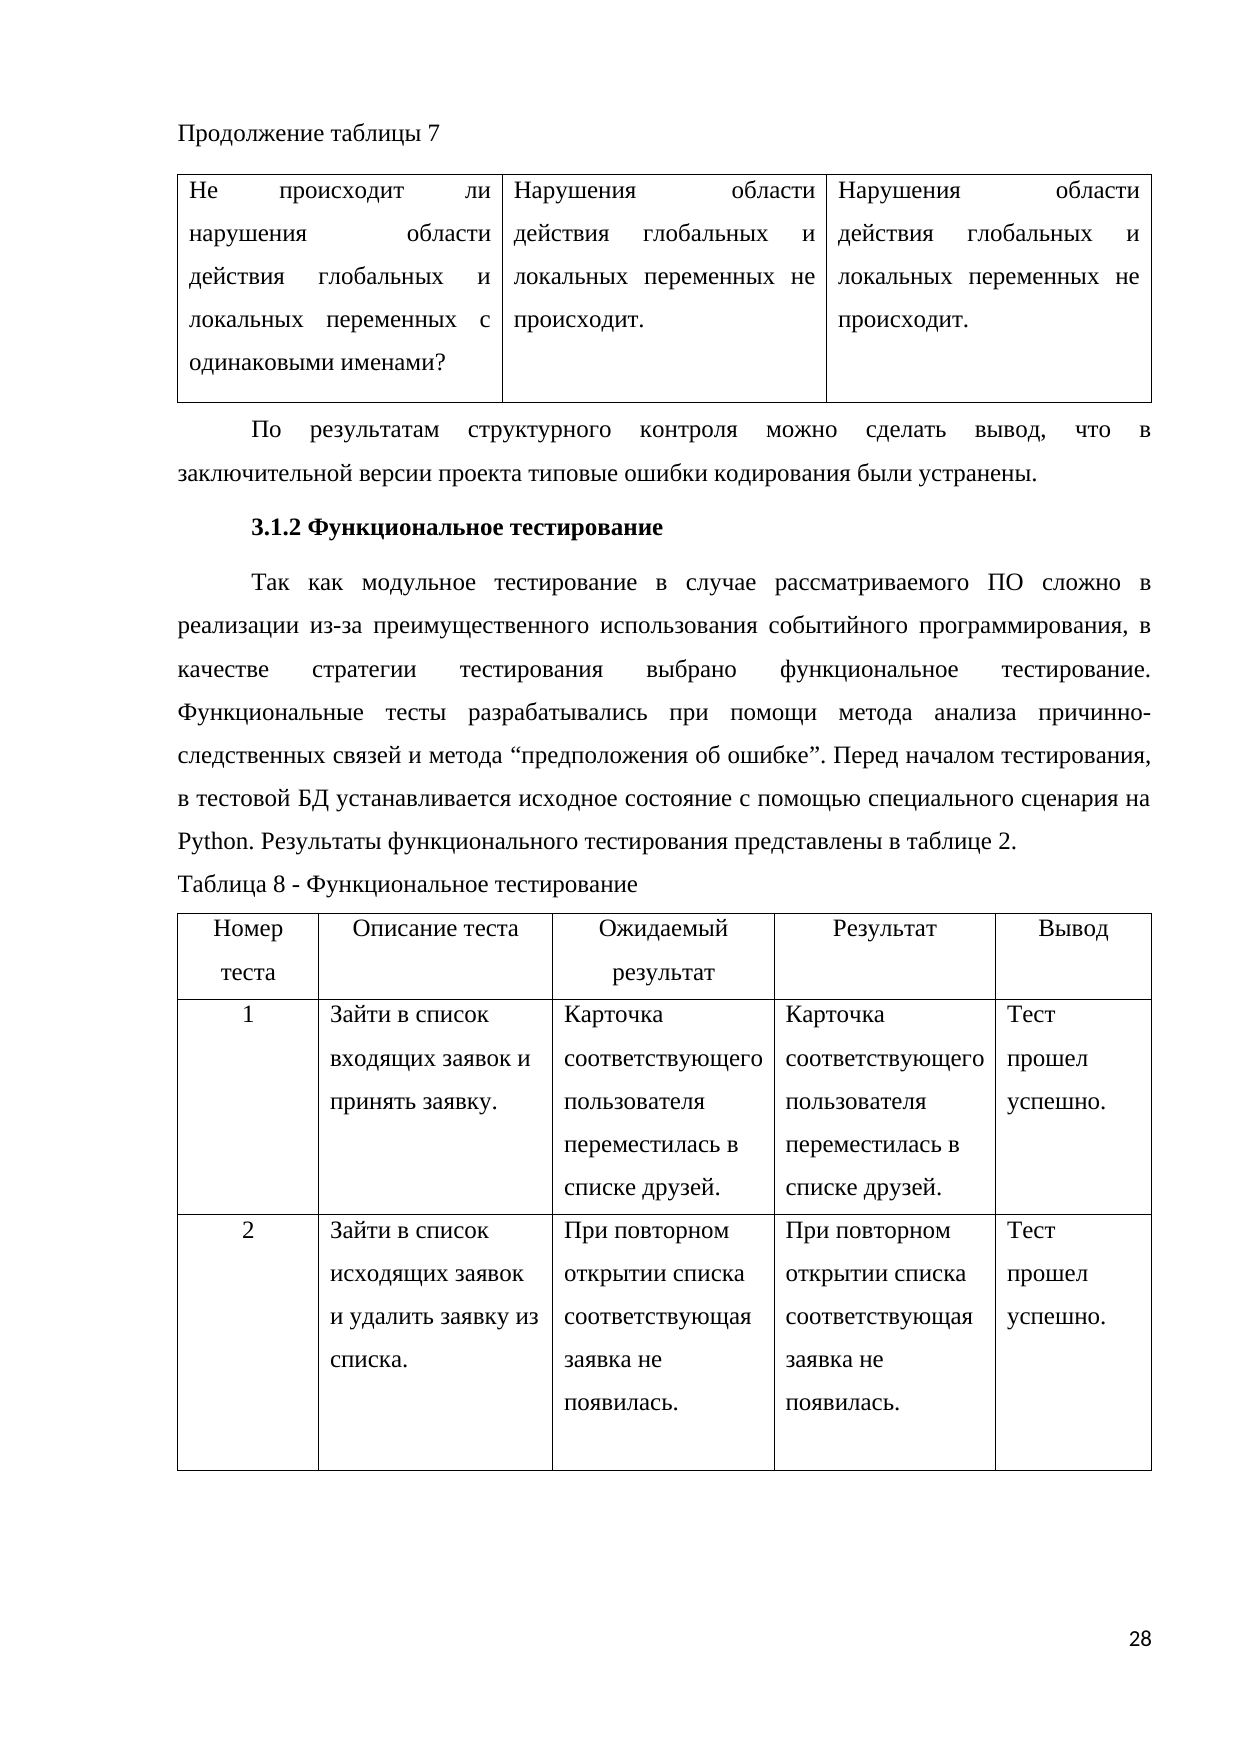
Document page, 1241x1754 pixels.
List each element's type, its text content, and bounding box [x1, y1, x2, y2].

table_cell Тест прошел успешно. [996, 1215, 1151, 1470]
table_header Не происходит ли нарушения области действия глобальных и локальных переменных с одинаковыми именами? [178, 175, 502, 402]
table_cell Карточка соответствующего пользователя переместилась в списке друзей. [775, 1000, 995, 1214]
table_header Описание теста [319, 914, 552, 998]
text Так как модульное тестирование в случае рассматриваемого ПО сложно в реализации из-за преимущественного использования событийного программирования, в качестве стратегии тестирования выбрано функциональное тестирование. Функциональные тесты разрабатывались при помощи метода анализа причинно-следственных связей и метода “предположения об ошибке”. Перед началом тестирования, в тестовой БД устанавливается исходное состояние с помощью специального сценария на Python. Результаты функционального тестирования представлены в таблице 2. [177, 567, 1152, 855]
table_cell Зайти в список исходящих заявок и удалить заявку из списка. [319, 1215, 552, 1470]
text По результатам структурного контроля можно сделать вывод, что в заключительной версии проекта типовые ошибки кодирования были устранены. [177, 414, 1152, 486]
table_cell При повторном открытии списка соответствующая заявка не появилась. [775, 1215, 995, 1470]
text Продолжение таблицы 7 [177, 118, 1152, 147]
table_header Результат [775, 914, 995, 998]
table_cell Карточка соответствующего пользователя переместилась в списке друзей. [553, 1000, 774, 1214]
table_header Ожидаемый результат [553, 914, 774, 998]
table_cell Тест прошел успешно. [996, 1000, 1151, 1214]
table_header Вывод [996, 914, 1151, 998]
table_cell 1 [178, 1000, 318, 1214]
text Таблица 8 - Функциональное тестирование [177, 869, 1152, 898]
subtitle 3.1.2 Функциональное тестирование [177, 512, 1152, 541]
table_header Нарушения области действия глобальных и локальных переменных не происходит. [503, 175, 826, 402]
table_header Номер теста [178, 914, 318, 998]
table_cell 2 [178, 1215, 318, 1470]
table_cell При повторном открытии списка соответствующая заявка не появилась. [553, 1215, 774, 1470]
table_cell Зайти в список входящих заявок и принять заявку. [319, 1000, 552, 1214]
table_header Нарушения области действия глобальных и локальных переменных не происходит. [827, 175, 1151, 402]
